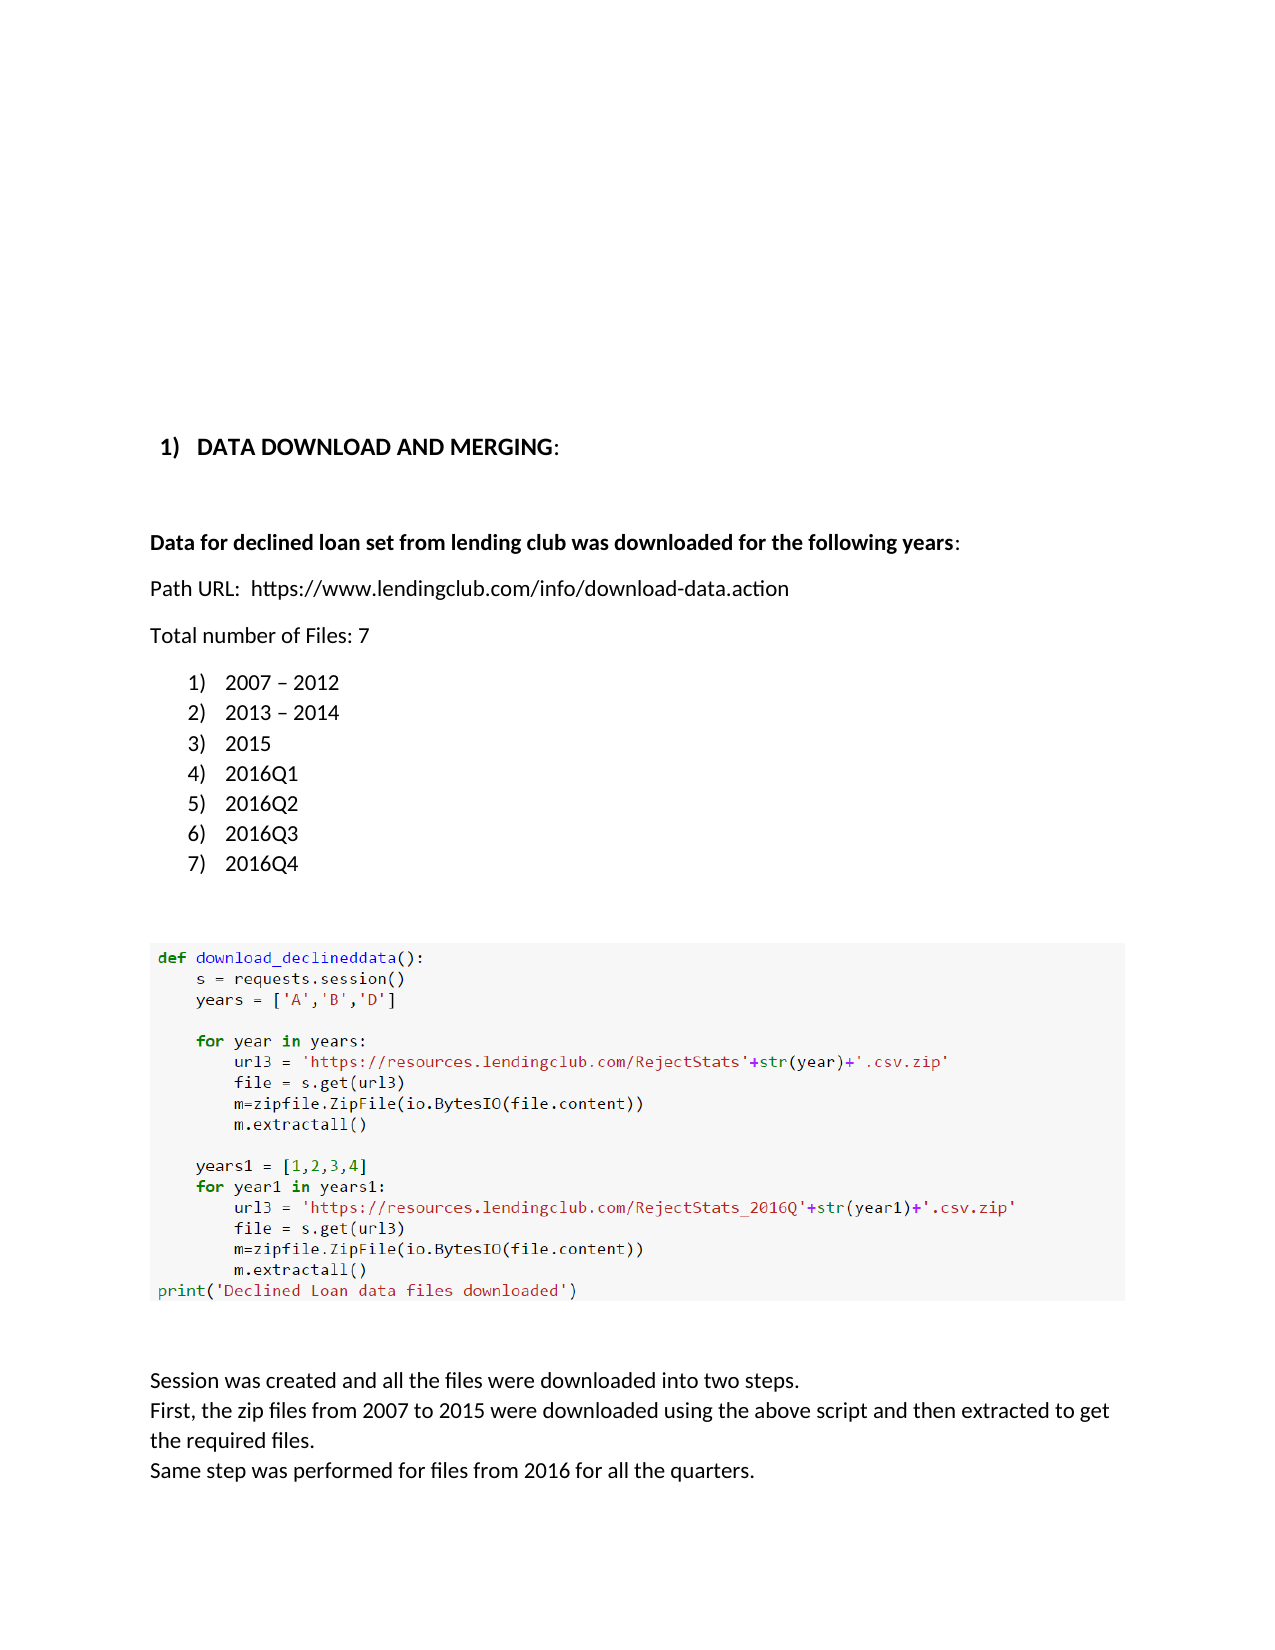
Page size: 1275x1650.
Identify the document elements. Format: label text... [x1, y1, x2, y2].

list 2013 – 2014 [187, 698, 1125, 727]
list DATA DOWNLOAD AND MERGING: [159, 431, 1125, 462]
list 2007 – 2012 [187, 668, 1125, 696]
list 2016Q3 [187, 819, 1125, 847]
list 2015 [187, 729, 1125, 757]
text Data for declined loan set from lending club was downloaded for the following years: [150, 528, 1125, 556]
text Total number of Files: 7 [150, 621, 1125, 649]
text Session was created and all the files were downloaded into two steps. First, the zip files from 2007 to 2015 were downloaded using the above script and then extracted to get the required files. Same step was performed for files from 2016 for all the quarters. [150, 1366, 1125, 1484]
list 2016Q1 [187, 759, 1125, 787]
text Path URL: https://www.lendingclub.com/info/download-data.action [150, 574, 1125, 603]
picture [150, 943, 1125, 1301]
list 2016Q4 [187, 849, 1125, 878]
list 2016Q2 [187, 789, 1125, 817]
